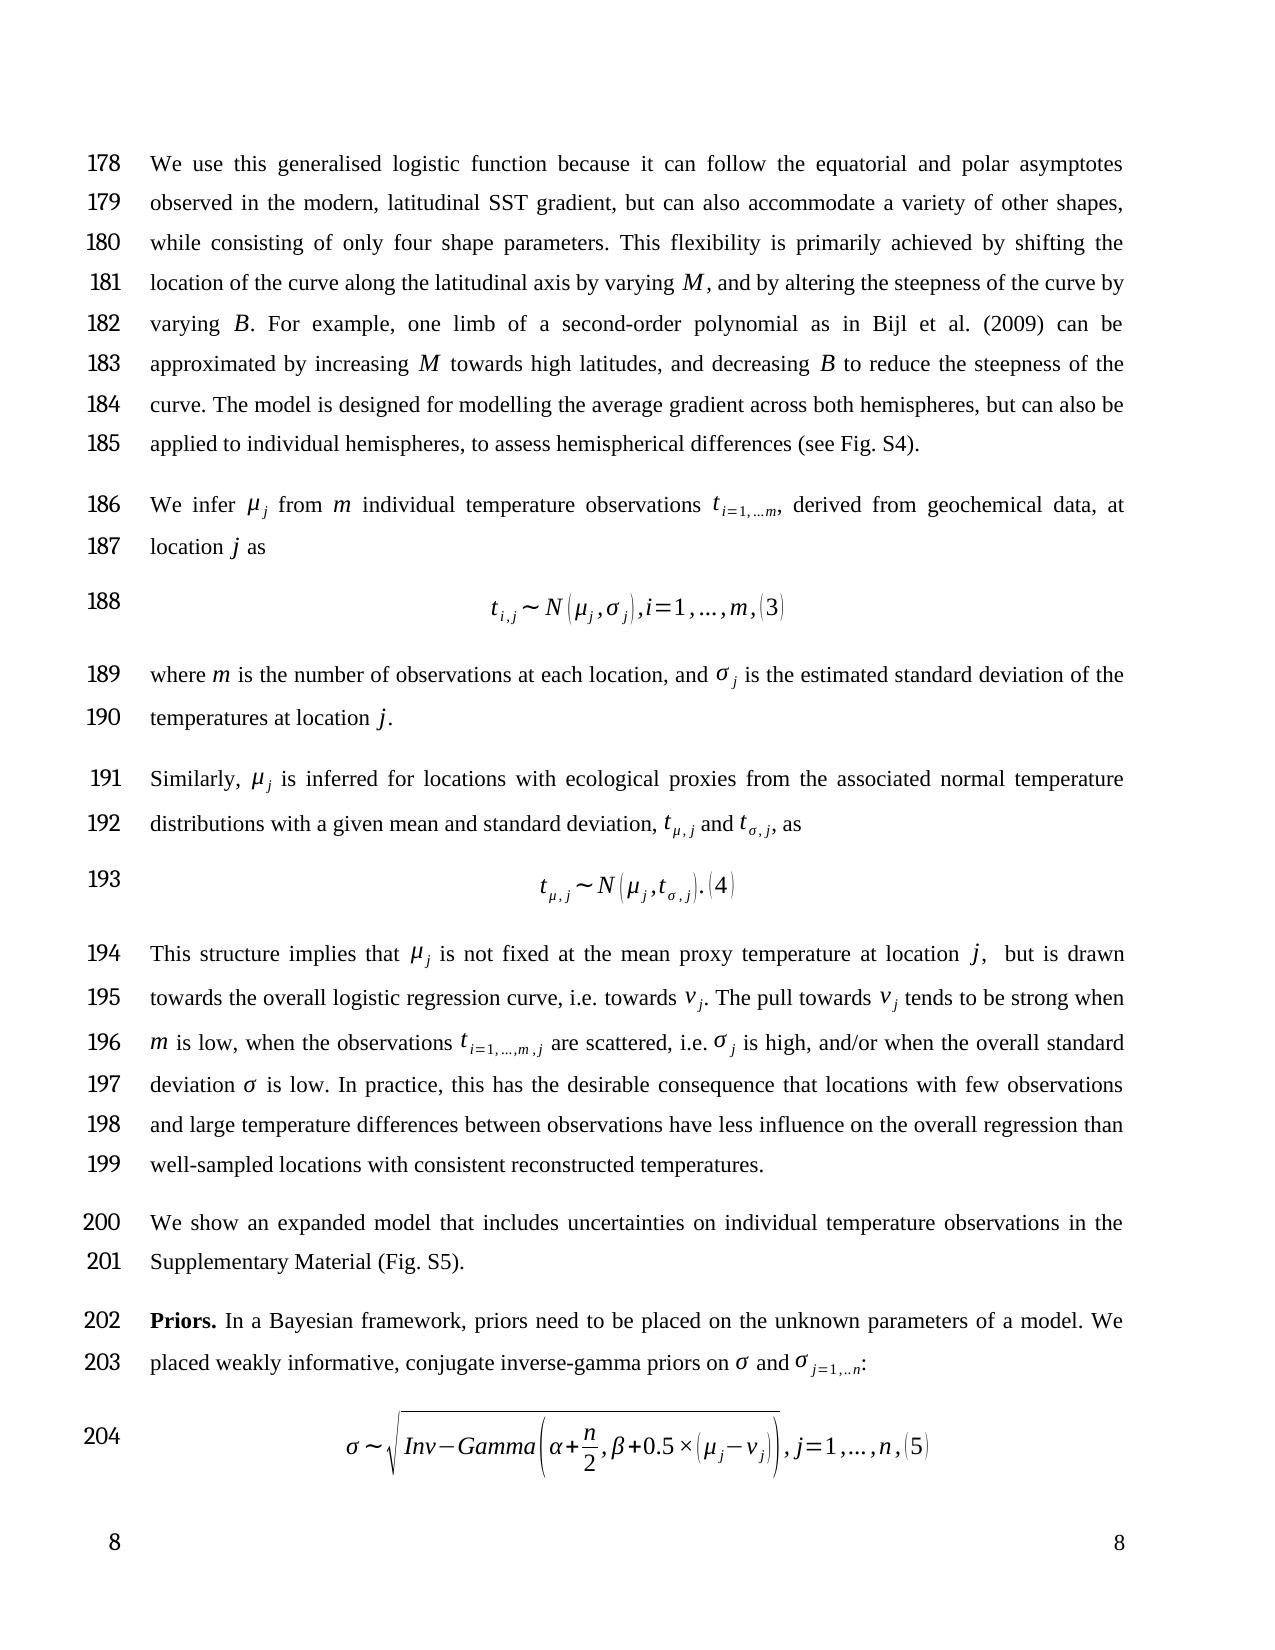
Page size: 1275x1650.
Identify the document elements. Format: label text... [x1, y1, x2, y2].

text We use this generalised logistic function because it can follow the equatorial and polar asymptotes observed in the modern, latitudinal SST gradient, but can also accommodate a variety of other shapes, while consisting of only four shape parameters. This flexibility is primarily achieved by shifting the location of the curve along the latitudinal axis by varying , and by altering the steepness of the curve by varying . For example, one limb of a second-order polynomial as in Bijl et al. (2009) can be approximated by increasing towards high latitudes, and decreasing to reduce the steepness of the curve. The model is designed for modelling the average gradient across both hemispheres, but can also be applied to individual hemispheres, to assess hemispherical differences (see Fig. S4). [150, 150, 1125, 456]
text We infer from individual temperature observations , derived from geochemical data, at location as [150, 488, 1125, 560]
text where is the number of observations at each location, and is the estimated standard deviation of the temperatures at location . [150, 659, 1125, 731]
text We show an expanded model that includes uncertainties on individual temperature observations in the Supplementary Material (Fig. S5). [150, 1209, 1125, 1275]
text This structure implies that is not fixed at the mean proxy temperature at location , but is drawn towards the overall logistic regression curve, i.e. towards . The pull towards tends to be strong when is low, when the observations are scattered, i.e. is high, and/or when the overall standard deviation is low. In practice, this has the desirable consequence that locations with few observations and large temperature differences between observations have less influence on the overall regression than well-sampled locations with consistent reconstructed temperatures. [150, 937, 1125, 1177]
text Similarly, is inferred for locations with ecological proxies from the associated normal temperature distributions with a given mean and standard deviation, and , as [150, 763, 1125, 839]
text Priors. In a Bayesian framework, priors need to be placed on the unknown parameters of a model. We placed weakly informative, conjugate inverse-gamma priors on and : [150, 1307, 1125, 1377]
